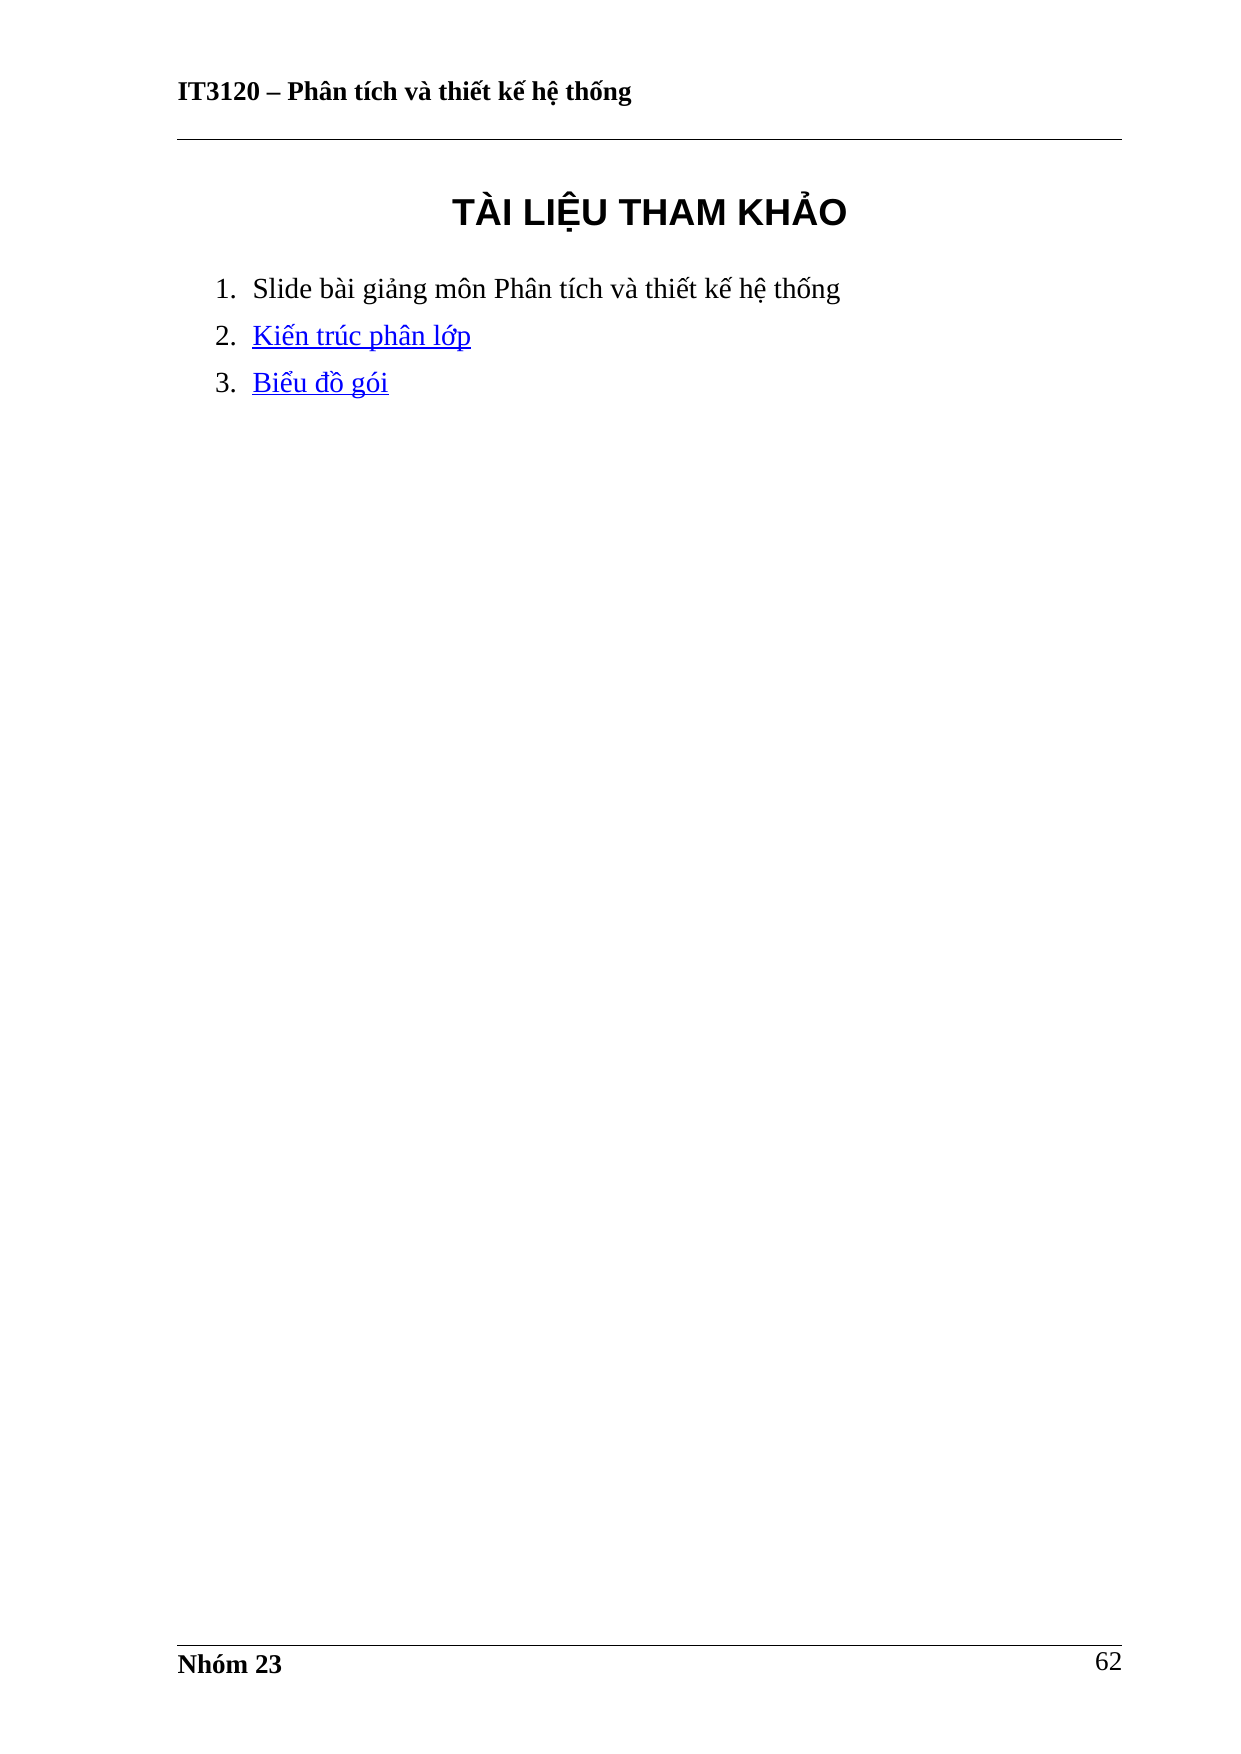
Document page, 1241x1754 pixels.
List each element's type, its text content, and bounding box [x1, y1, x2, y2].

list Kiến trúc phân lớp [215, 318, 1122, 351]
text TÀI LIỆU THAM KHẢO [177, 190, 1122, 233]
list Slide bài giảng môn Phân tích và thiết kế hệ thống [215, 271, 1122, 304]
list Biểu đồ gói [215, 365, 1122, 398]
